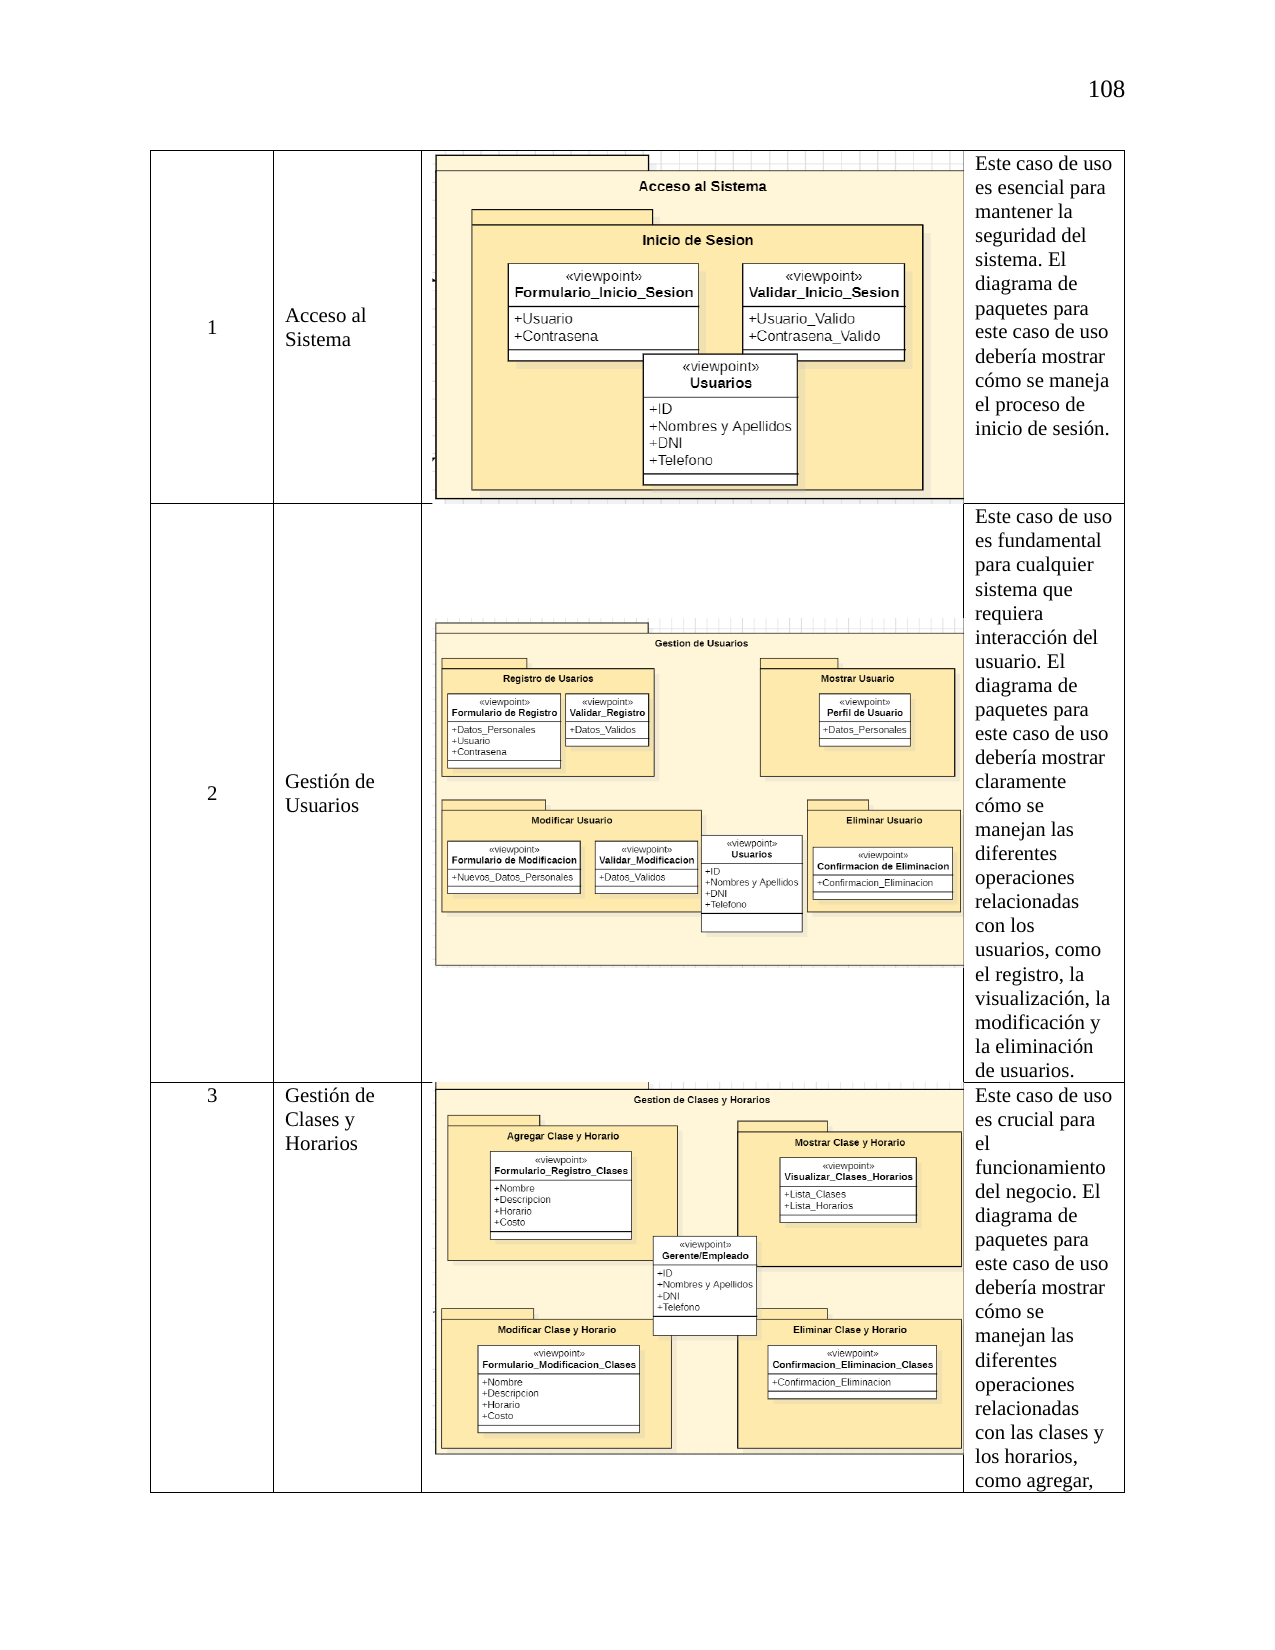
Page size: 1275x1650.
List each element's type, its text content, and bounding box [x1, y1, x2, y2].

picture [432, 151, 964, 504]
table_cell 1 [151, 151, 273, 503]
table_cell Este caso de uso es esencial para mantener la seguridad del sistema. El diagrama de paquetes para este caso de uso debería mostrar cómo se maneja el proceso de inicio de sesión. [964, 151, 1124, 503]
table_cell [422, 151, 432, 503]
table_cell Acceso al Sistema [274, 151, 421, 503]
picture [432, 1082, 964, 1455]
table_cell [422, 504, 963, 1082]
table_cell Este caso de uso es fundamental para cualquier sistema que requiera interacción del usuario. El diagrama de paquetes para este caso de uso debería mostrar claramente cómo se manejan las diferentes operaciones relacionadas con los usuarios, como el registro, la visualización, la modificación y la eliminación de usuarios. [964, 504, 1124, 1082]
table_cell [274, 1083, 421, 1492]
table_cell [964, 1083, 1124, 1492]
table_cell Gestión de Usuarios [274, 504, 421, 1082]
table_cell 2 [151, 504, 273, 1082]
picture [432, 618, 964, 968]
table_cell 3 [151, 1083, 273, 1492]
table_cell [422, 1083, 963, 1492]
